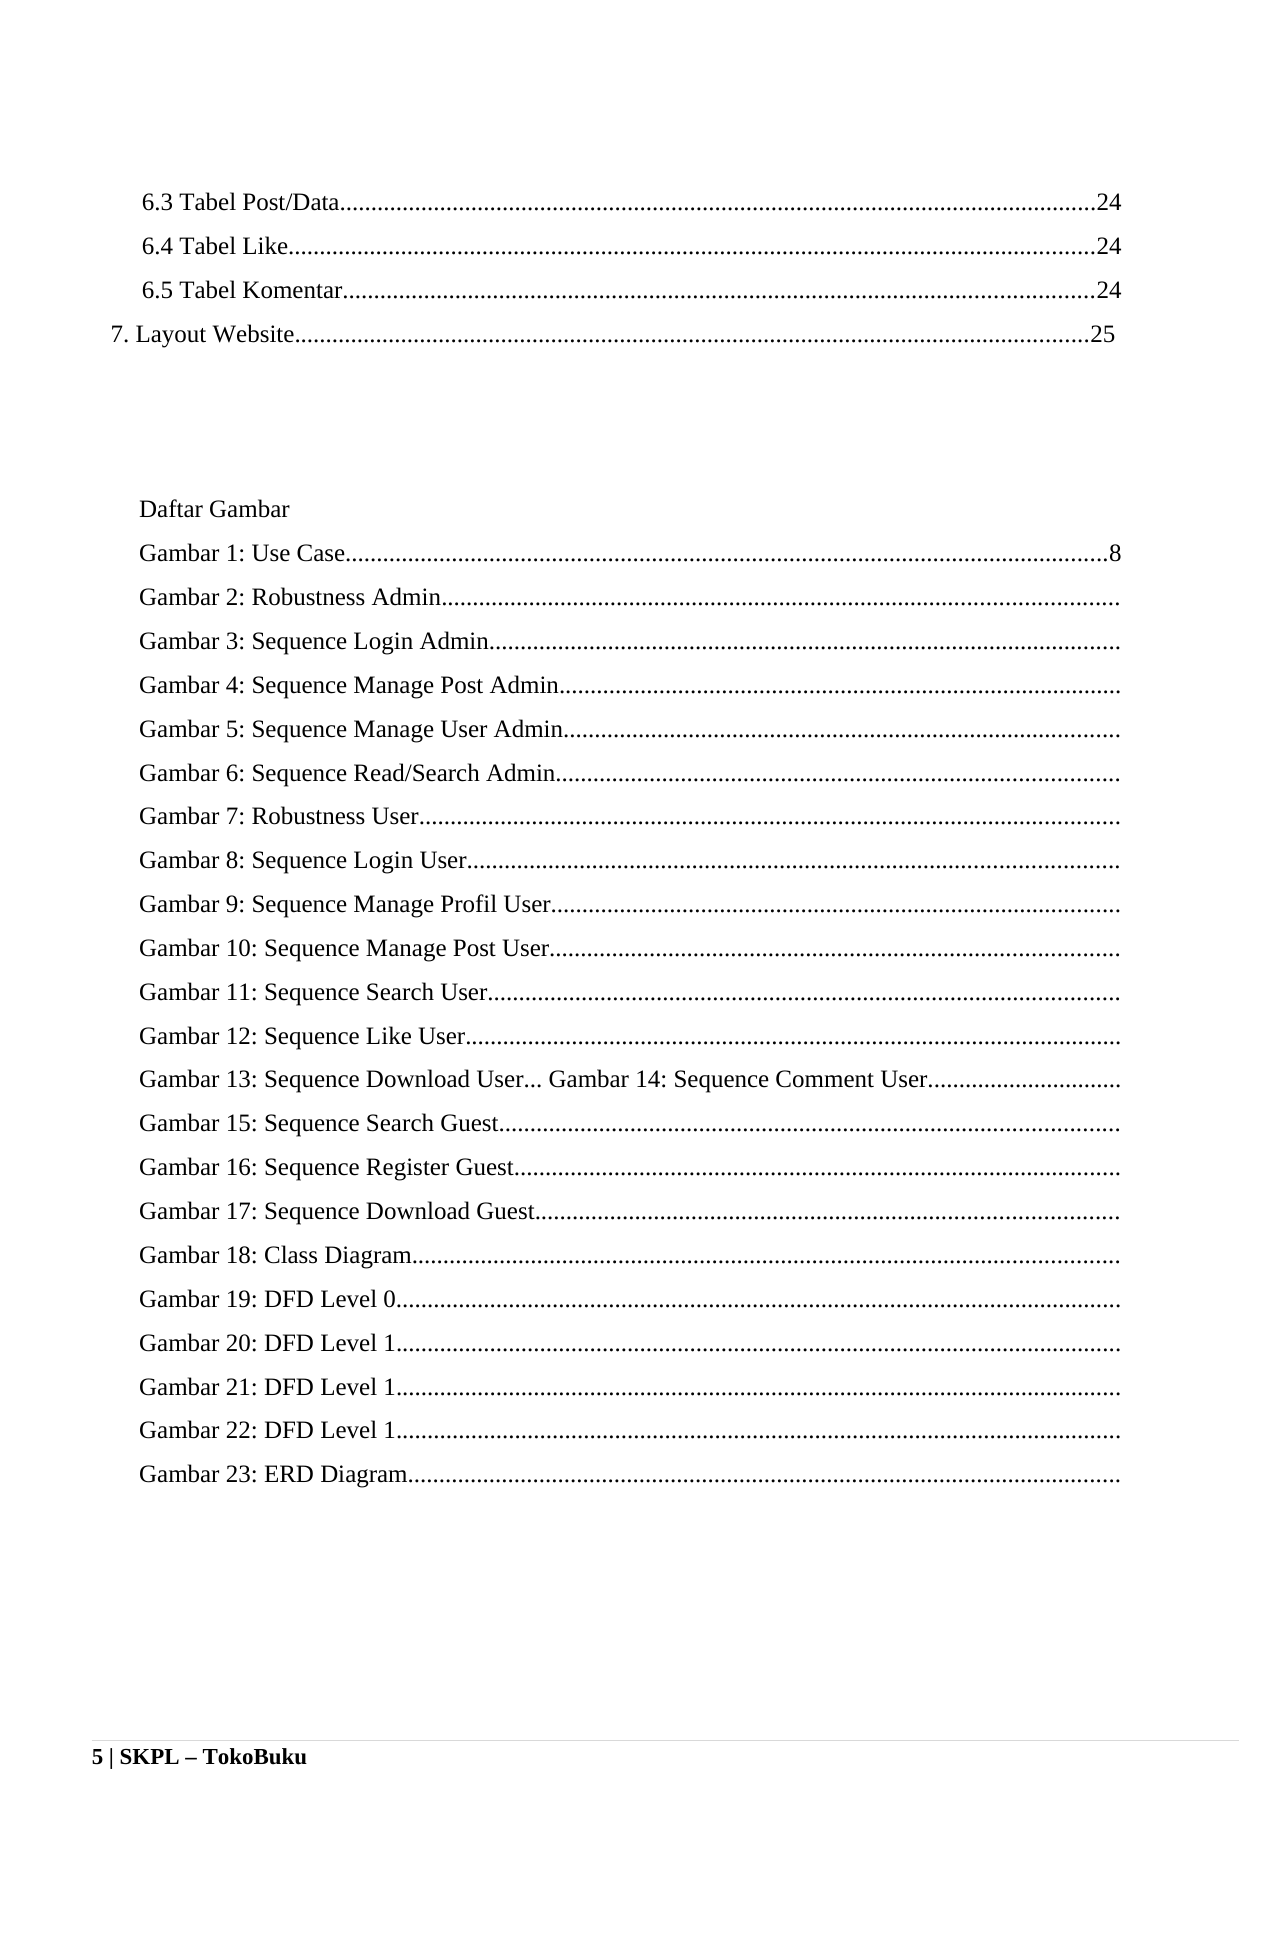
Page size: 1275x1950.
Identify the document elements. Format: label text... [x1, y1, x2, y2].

text Gambar 15: Sequence Search Guest. [139, 1108, 1239, 1137]
text Gambar 6: Sequence Read/Search Admin. [139, 758, 1239, 786]
text Gambar 4: Sequence Manage Post Admin. [139, 670, 1239, 699]
text Gambar 21: DFD Level 1. [139, 1372, 1239, 1400]
text Gambar 9: Sequence Manage Profil User. [139, 889, 1239, 918]
text Gambar 5: Sequence Manage User Admin. [139, 714, 1239, 742]
text Gambar 2: Robustness Admin. [139, 582, 1239, 611]
text Gambar 22: DFD Level 1. [139, 1415, 1239, 1444]
text Gambar 19: DFD Level 0. [139, 1284, 1239, 1313]
text Gambar 10: Sequence Manage Post User. [139, 933, 1239, 962]
text Gambar 13: Sequence Download User... Gambar 14: Sequence Comment User. [139, 1064, 1239, 1093]
text Gambar 11: Sequence Search User. [139, 977, 1239, 1006]
text Gambar 7: Robustness User. [139, 801, 1239, 830]
text Gambar 18: Class Diagram. [139, 1240, 1239, 1269]
text Gambar 17: Sequence Download Guest. [139, 1196, 1239, 1225]
text Gambar 3: Sequence Login Admin. [139, 626, 1239, 655]
text Gambar 12: Sequence Like User. [139, 1021, 1239, 1049]
text Gambar 1: Use Case. 8 [139, 538, 1239, 567]
text Gambar 8: Sequence Login User. [139, 845, 1239, 874]
text Gambar 23: ERD Diagram. [139, 1459, 1239, 1488]
text Gambar 20: DFD Level 1. [139, 1328, 1239, 1356]
text Gambar 16: Sequence Register Guest. [139, 1152, 1239, 1181]
text Daftar Gambar [139, 494, 1239, 523]
